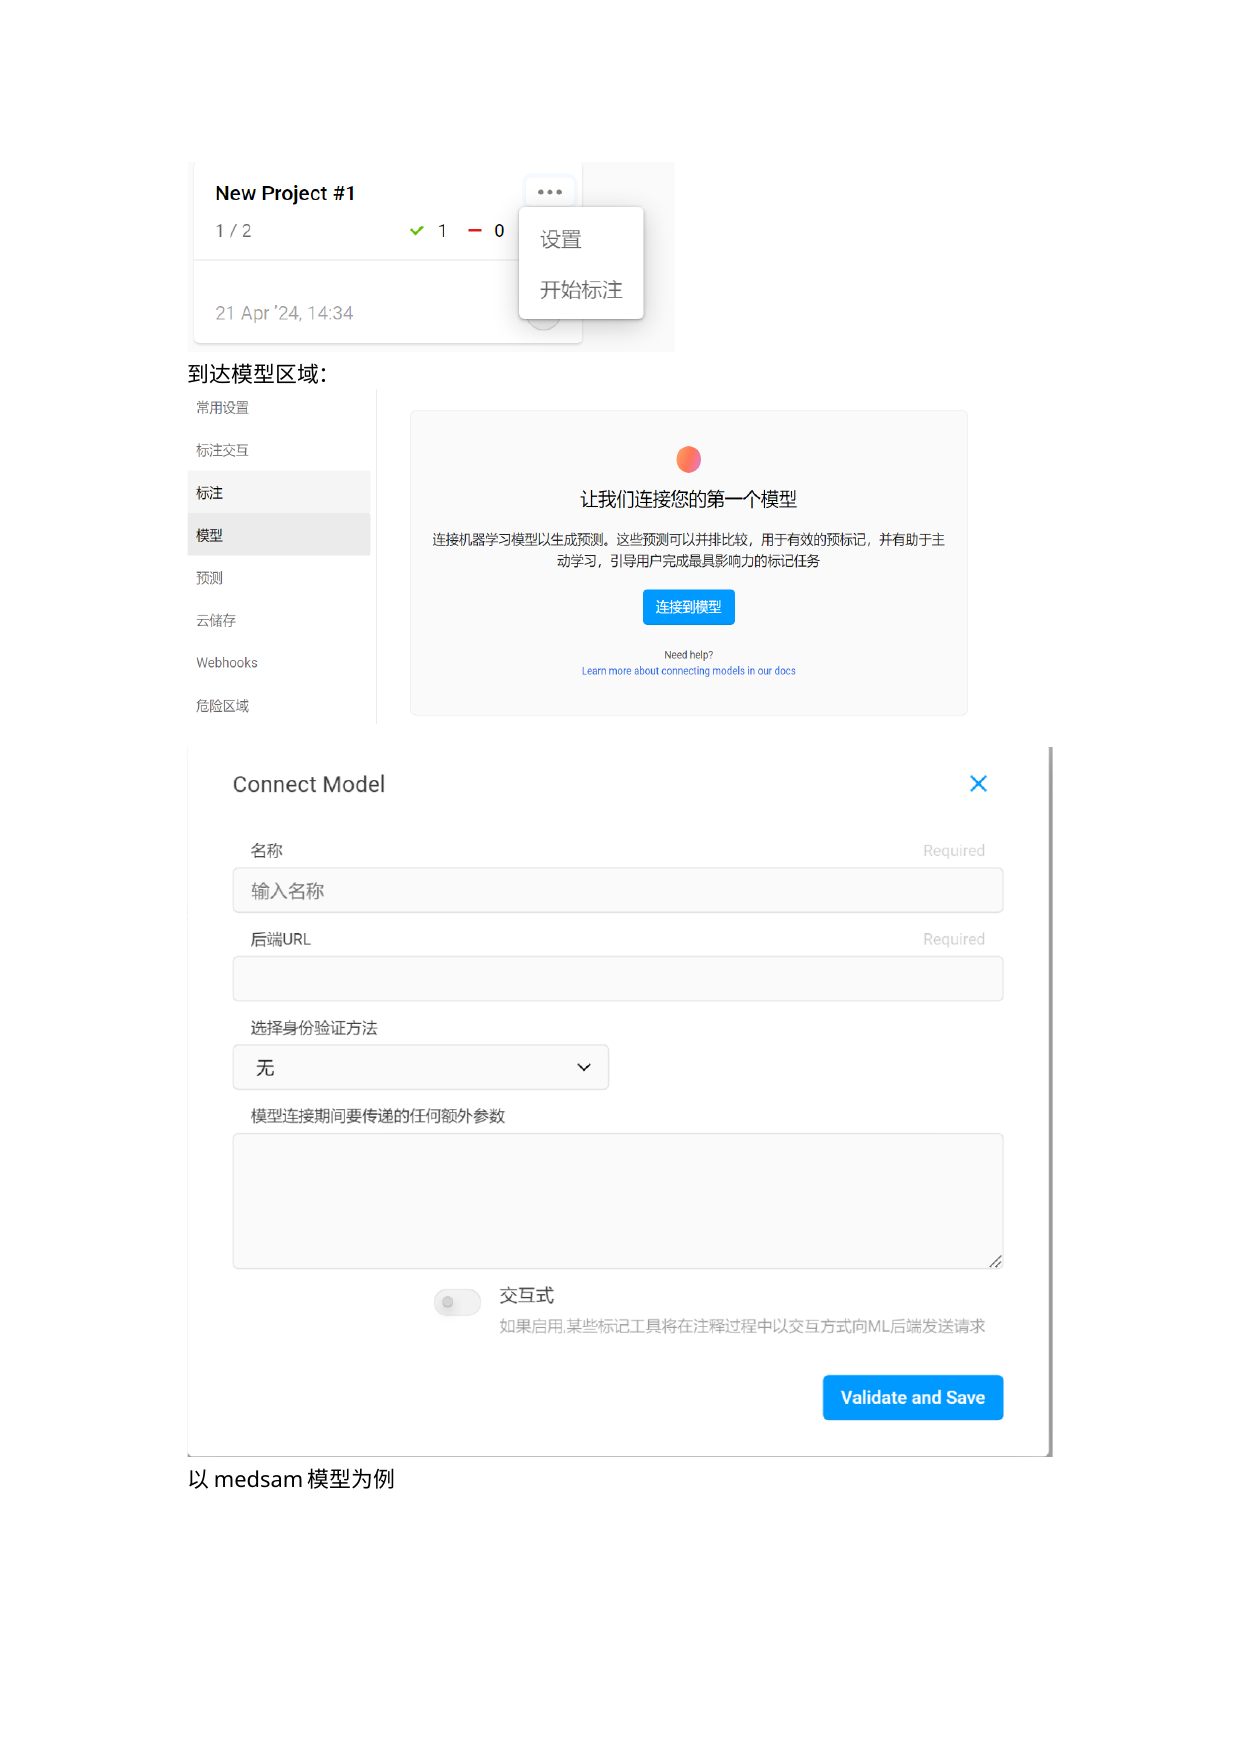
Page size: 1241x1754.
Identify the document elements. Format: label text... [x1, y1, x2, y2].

picture [187, 747, 1053, 1457]
picture [187, 389, 988, 724]
text 以medsam模型为例 [187, 1462, 1053, 1494]
text 到达模型区域： [187, 357, 1053, 389]
picture [187, 162, 675, 352]
